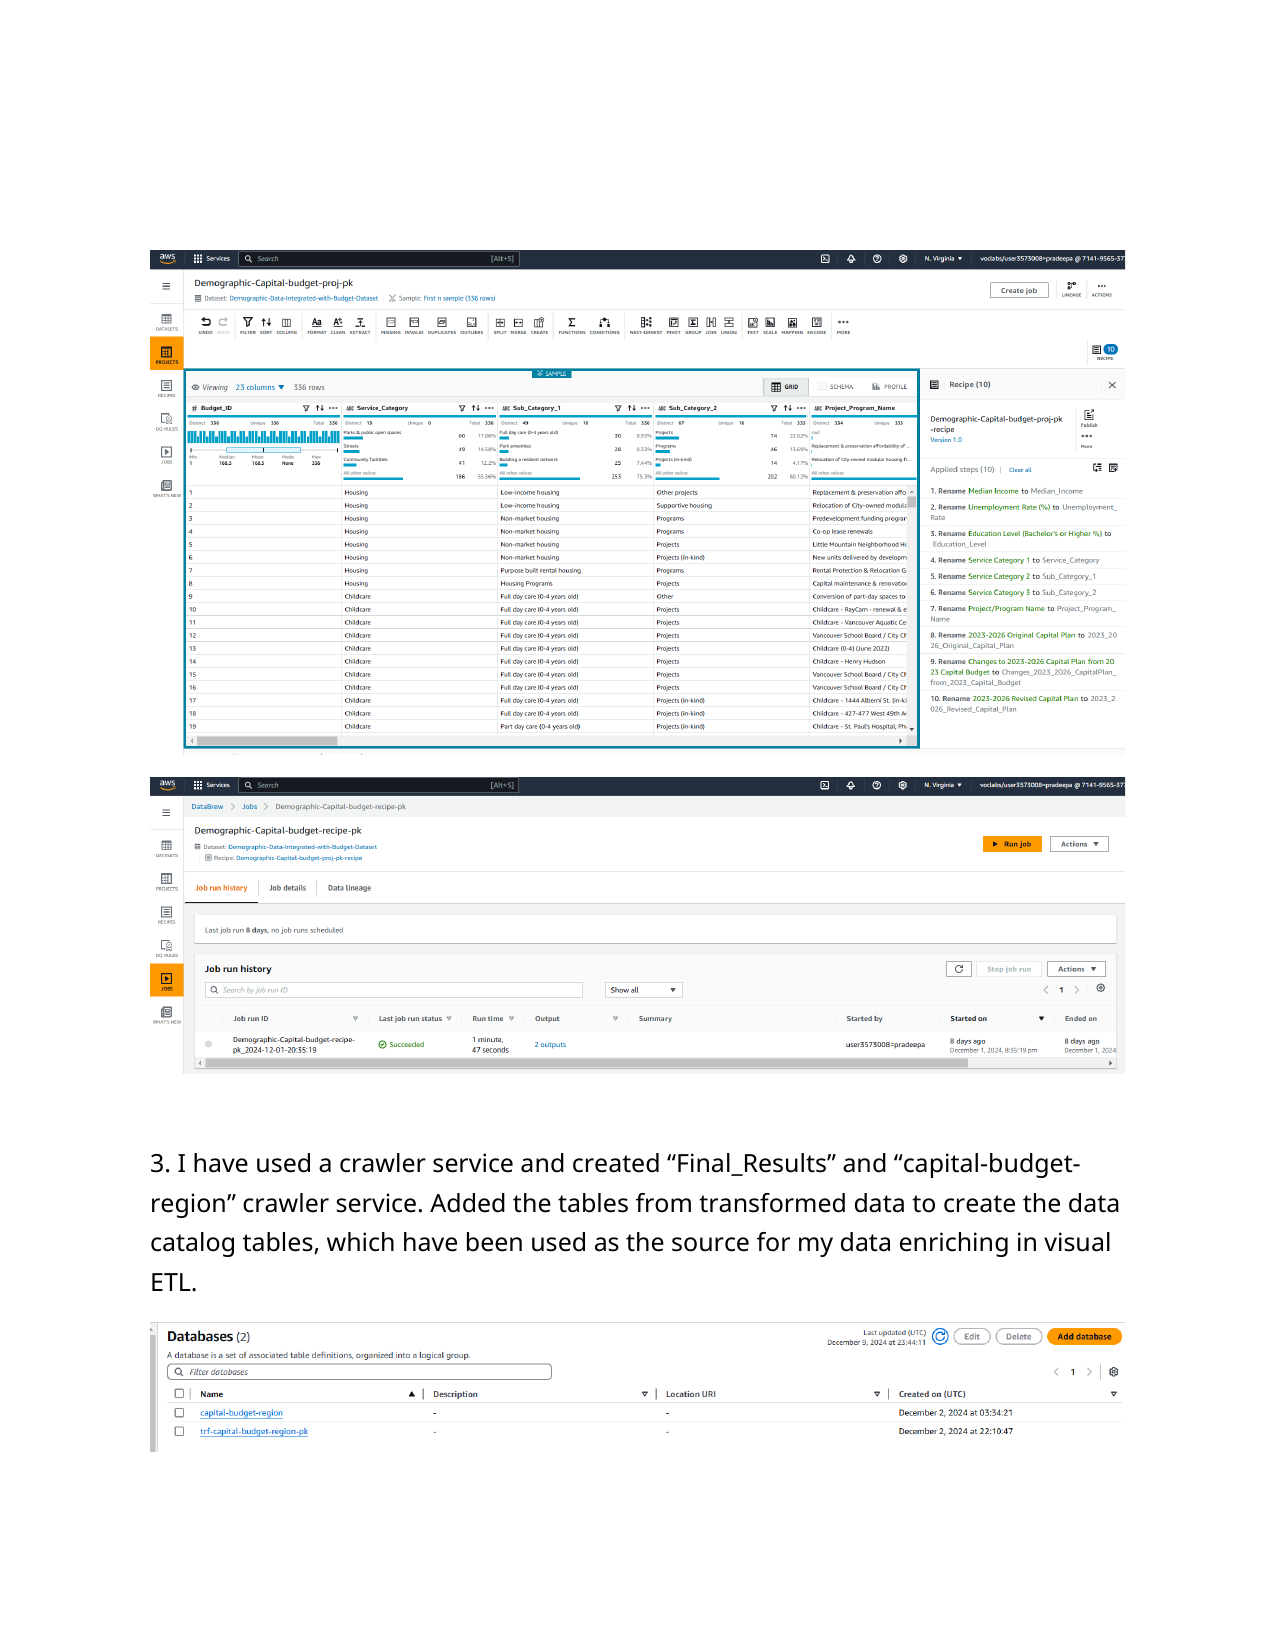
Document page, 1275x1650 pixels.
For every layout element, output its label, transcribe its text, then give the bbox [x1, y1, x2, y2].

text 3. I have used a crawler service and created “Final_Results” and “capital-budget-region” crawler service. Added the tables from transformed data to create the data catalog tables, which have been used as the source for my data enriching in visual ETL. [150, 1146, 1125, 1298]
picture [150, 777, 1125, 1074]
picture [150, 250, 1125, 755]
picture [150, 1320, 1125, 1452]
